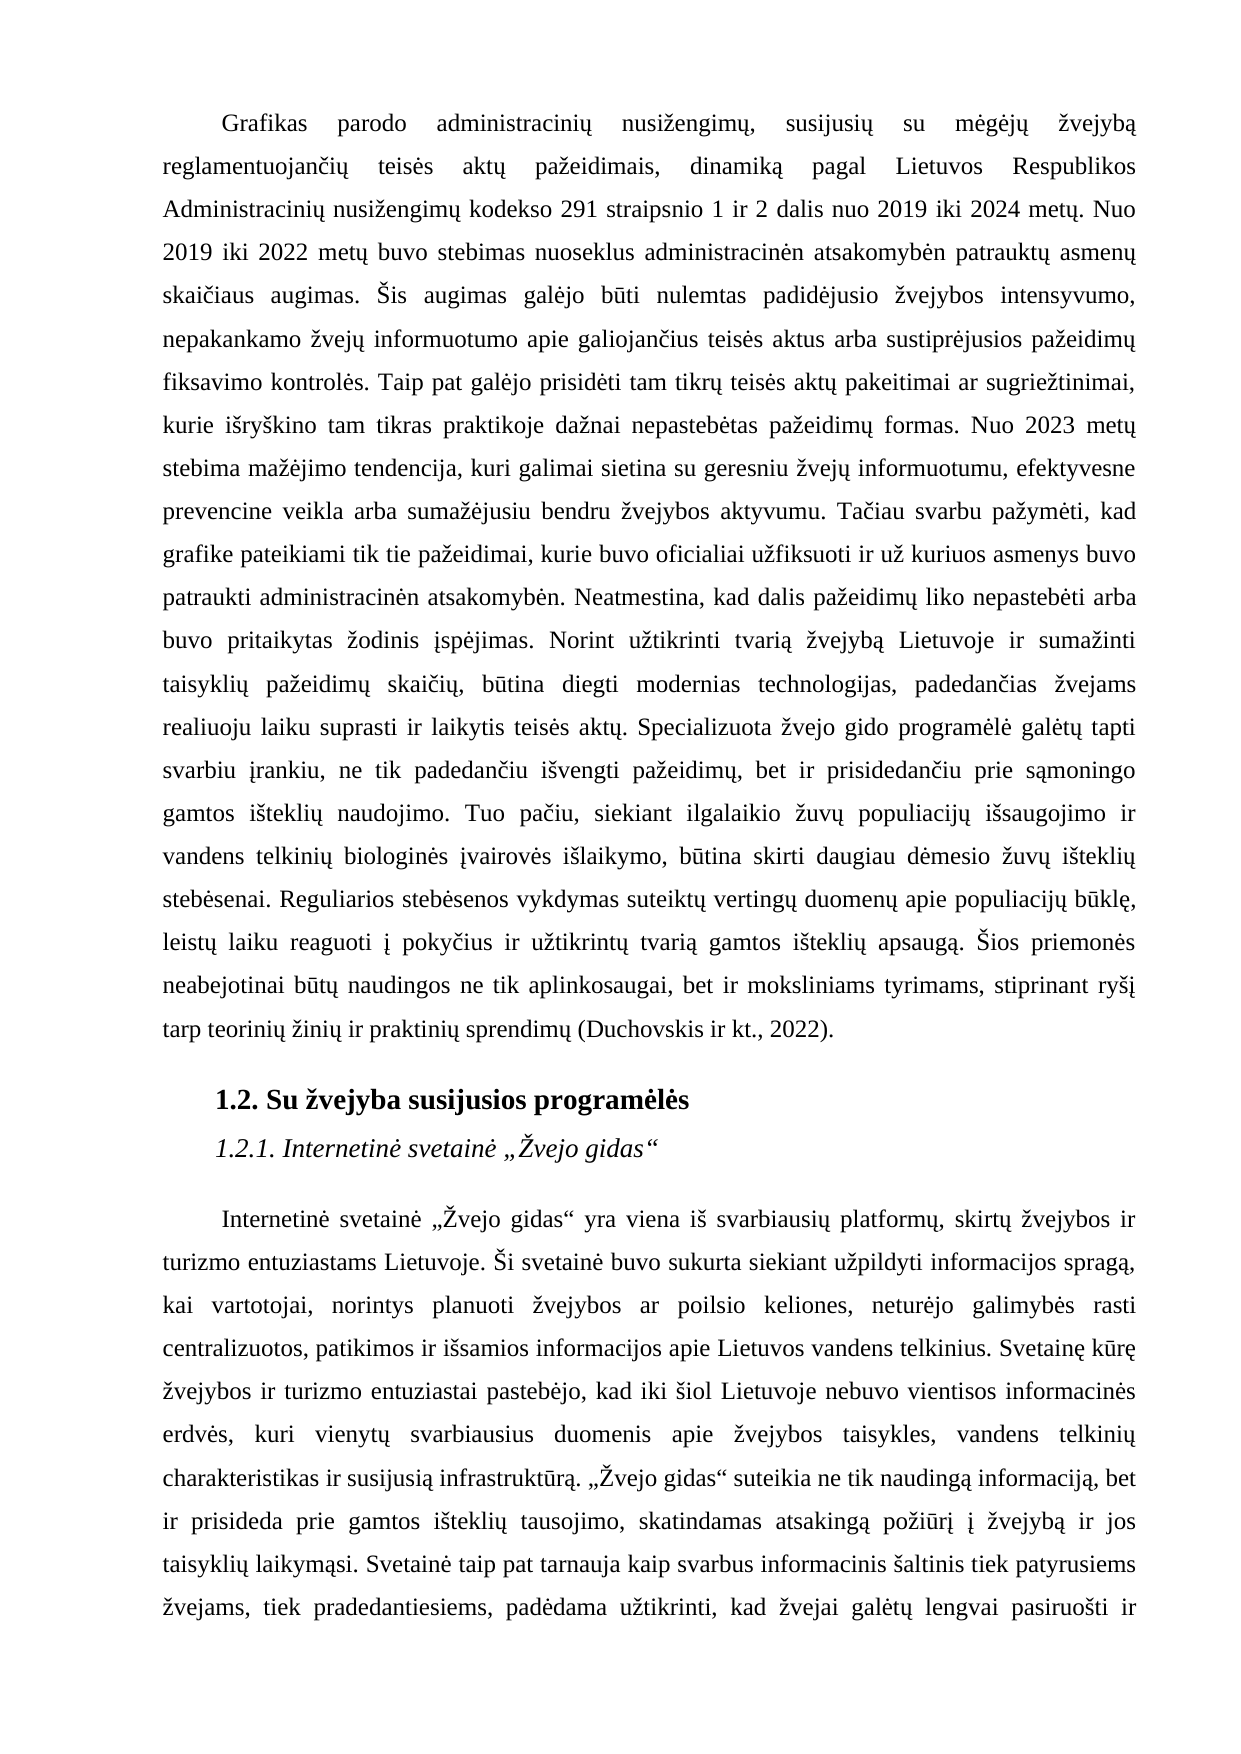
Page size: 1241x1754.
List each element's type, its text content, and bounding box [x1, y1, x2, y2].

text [162, 1204, 1137, 1621]
text Grafikas parodo administracinių nusižengimų, susijusių su mėgėjų žvejybą reglamentuojančių teisės aktų pažeidimais, dinamiką pagal Lietuvos Respublikos Administracinių nusižengimų kodekso 291 straipsnio 1 ir 2 dalis nuo 2019 iki 2024 metų. Nuo 2019 iki 2022 metų buvo stebimas nuoseklus administracinėn atsakomybėn patrauktų asmenų skaičiaus augimas. Šis augimas galėjo būti nulemtas padidėjusio žvejybos intensyvumo, nepakankamo žvejų informuotumo apie galiojančius teisės aktus arba sustiprėjusios pažeidimų fiksavimo kontrolės. Taip pat galėjo prisidėti tam tikrų teisės aktų pakeitimai ar sugriežtinimai, kurie išryškino tam tikras praktikoje dažnai nepastebėtas pažeidimų formas. Nuo 2023 metų stebima mažėjimo tendencija, kuri galimai sietina su geresniu žvejų informuotumu, efektyvesne prevencine veikla arba sumažėjusiu bendru žvejybos aktyvumu. Tačiau svarbu pažymėti, kad grafike pateikiami tik tie pažeidimai, kurie buvo oficialiai užfiksuoti ir už kuriuos asmenys buvo patraukti administracinėn atsakomybėn. Neatmestina, kad dalis pažeidimų liko nepastebėti arba buvo pritaikytas žodinis įspėjimas. Norint užtikrinti tvarią žvejybą Lietuvoje ir sumažinti taisyklių pažeidimų skaičių, būtina diegti modernias technologijas, padedančias žvejams realiuoju laiku suprasti ir laikytis teisės aktų. Specializuota žvejo gido programėlė galėtų tapti svarbiu įrankiu, ne tik padedančiu išvengti pažeidimų, bet ir prisidedančiu prie sąmoningo gamtos išteklių naudojimo. Tuo pačiu, siekiant ilgalaikio žuvų populiacijų išsaugojimo ir vandens telkinių biologinės įvairovės išlaikymo, būtina skirti daugiau dėmesio žuvų išteklių stebėsenai. Reguliarios stebėsenos vykdymas suteiktų vertingų duomenų apie populiacijų būklę, leistų laiku reaguoti į pokyčius ir užtikrintų tvarią gamtos išteklių apsaugą. Šios priemonės neabejotinai būtų naudingos ne tik aplinkosaugai, bet ir moksliniams tyrimams, stiprinant ryšį tarp teorinių žinių ir praktinių sprendimų (Duchovskis ir kt., 2022). [162, 108, 1137, 1042]
subtitle 1.2.1. Internetinė svetainė „Žvejo gidas“ [215, 1132, 1137, 1163]
subtitle 1.2. Su žvejyba susijusios programėlės [215, 1082, 1137, 1115]
